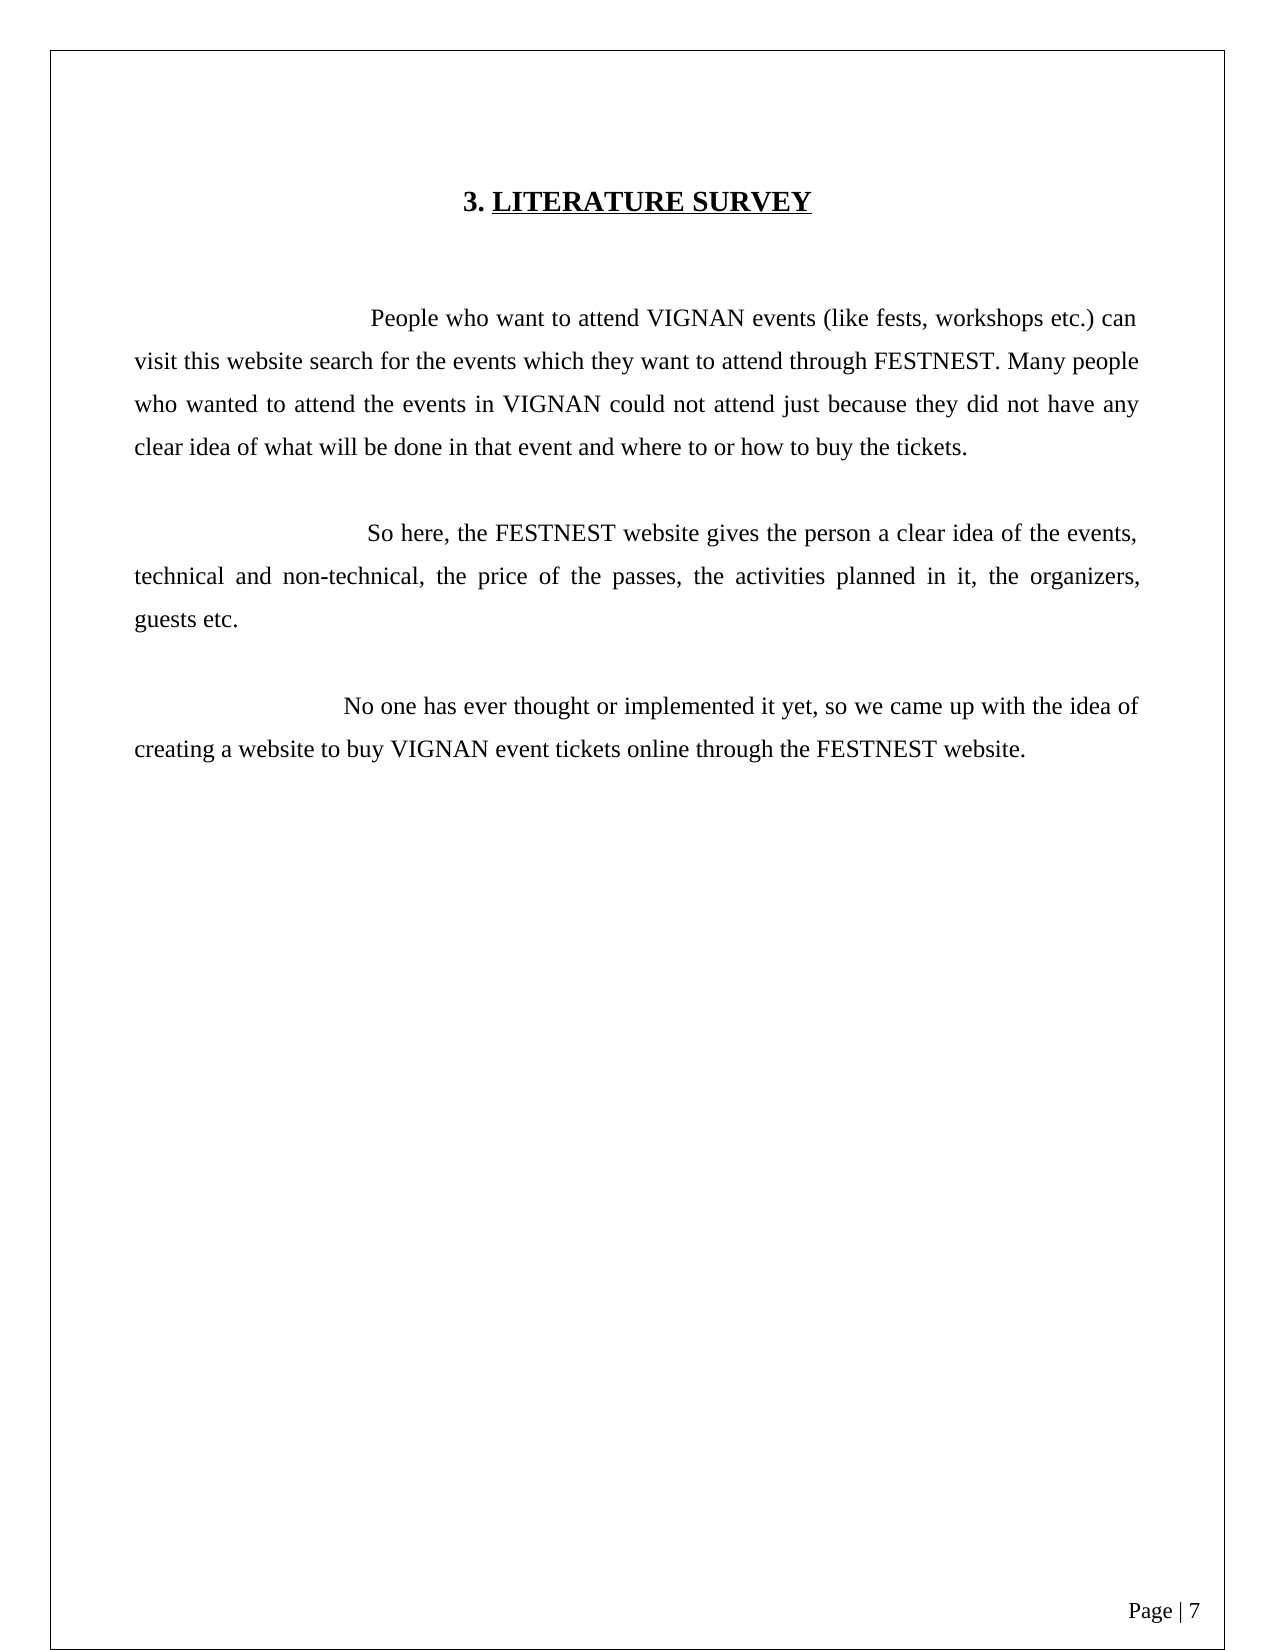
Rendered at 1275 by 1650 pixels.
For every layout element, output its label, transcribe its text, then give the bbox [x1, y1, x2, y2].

text People who want to attend VIGNAN events (like fests, workshops etc.) can visit this website search for the events which they want to attend through FESTNEST. Many people who wanted to attend the events in VIGNAN could not attend just because they did not have any clear idea of what will be done in that event and where to or how to buy the tickets. [134, 303, 1141, 461]
text No one has ever thought or implemented it yet, so we came up with the idea of creating a website to buy VIGNAN event tickets online through the FESTNEST website. [134, 691, 1141, 763]
text 3. LITERATURE SURVEY [75, 184, 1200, 217]
text So here, the FESTNEST website gives the person a clear idea of the events, technical and non-technical, the price of the passes, the activities planned in it, the organizers, guests etc. [134, 518, 1141, 633]
